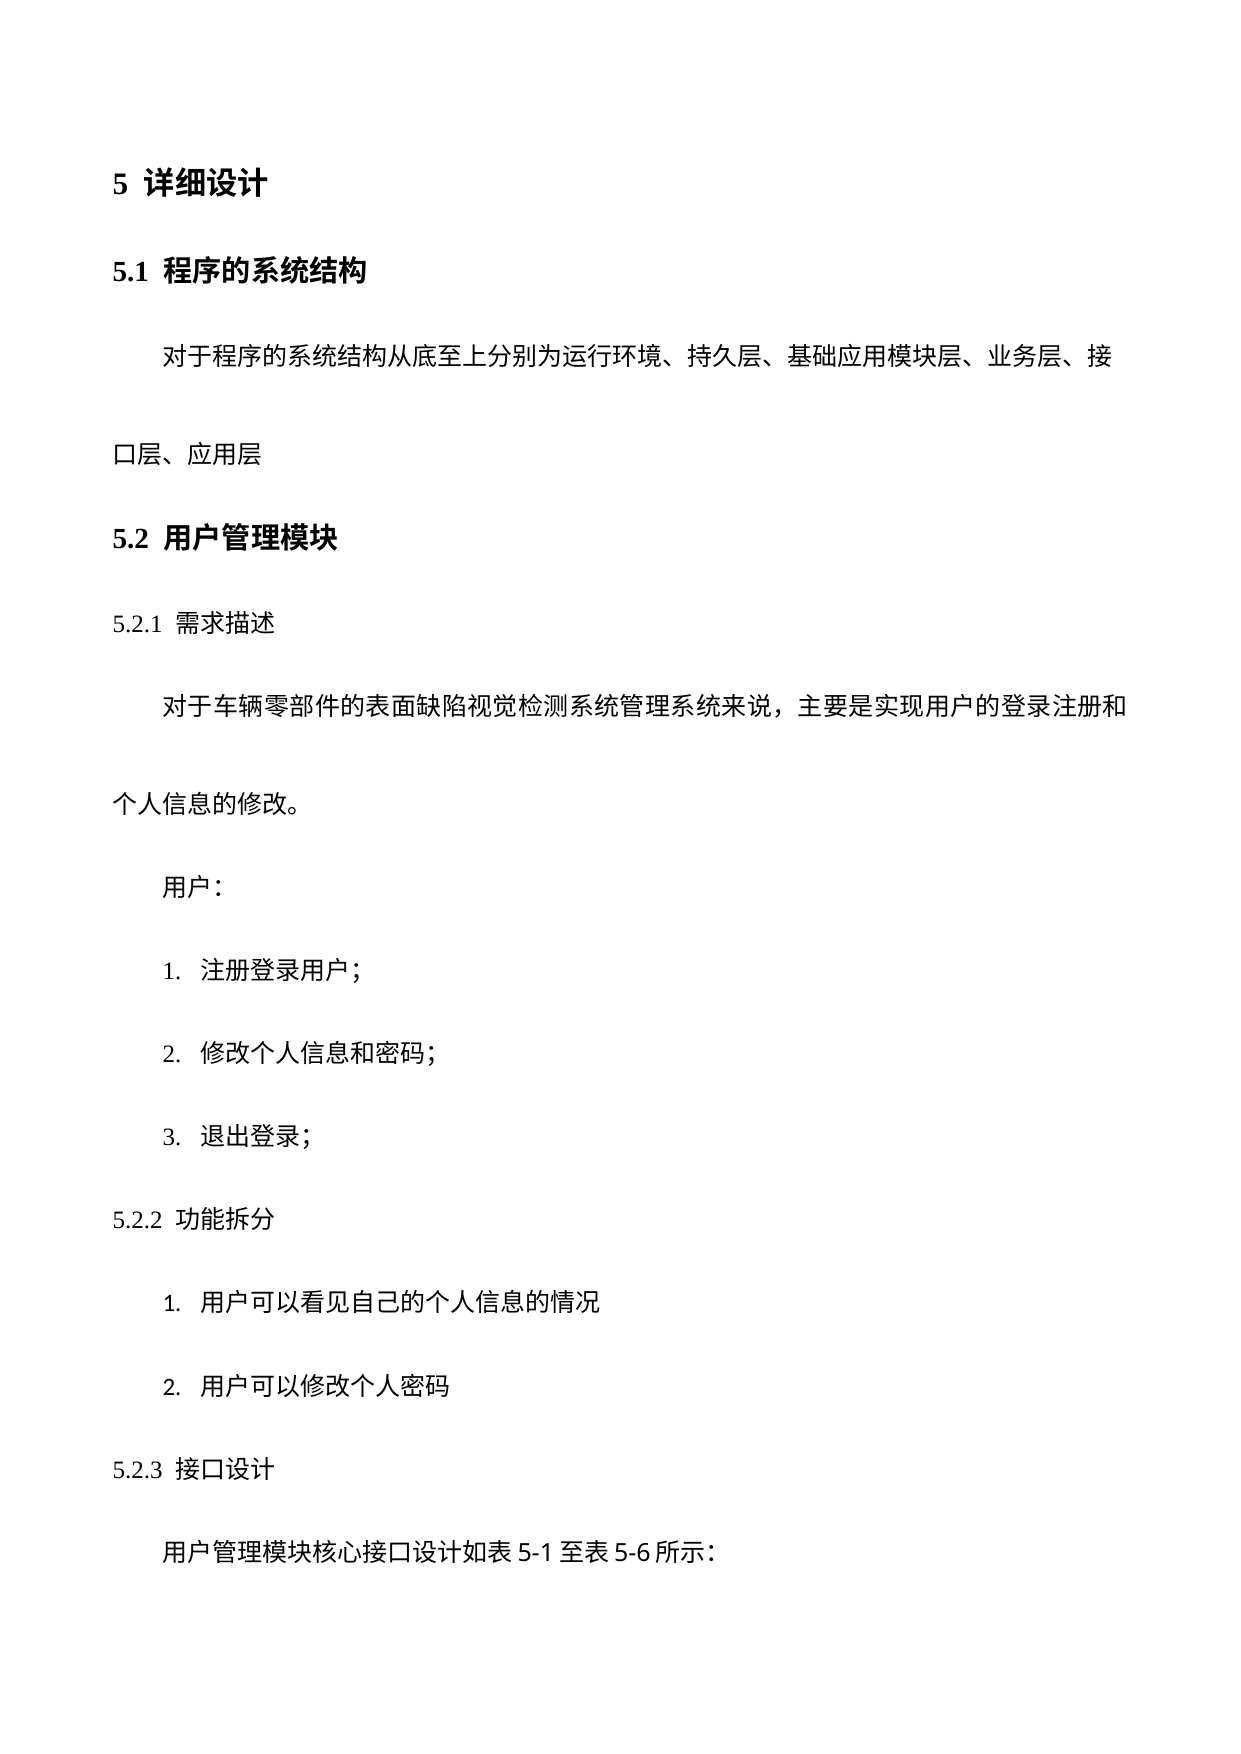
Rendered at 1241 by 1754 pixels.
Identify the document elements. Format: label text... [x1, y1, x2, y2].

list 注册登录用户； [162, 936, 1128, 1001]
text 对于车辆零部件的表面缺陷视觉检测系统管理系统来说，主要是实现用户的登录注册和个人信息的修改。 [112, 672, 1128, 835]
subtitle 5.2 用户管理模块 [112, 503, 1128, 568]
list 用户可以修改个人密码 [162, 1352, 1128, 1417]
subtitle 5.1 程序的系统结构 [112, 236, 1128, 301]
text 对于程序的系统结构从底至上分别为运行环境、持久层、基础应用模块层、业务层、接口层、应用层 [112, 322, 1128, 485]
subtitle 5.2.2 功能拆分 [112, 1185, 1128, 1250]
text 5 详细设计 [112, 149, 1128, 214]
subtitle 5.2.3 接口设计 [112, 1435, 1128, 1500]
subtitle 5.2.1 需求描述 [112, 589, 1128, 654]
list 修改个人信息和密码； [162, 1019, 1128, 1084]
text 用户管理模块核心接口设计如表5-1至表5-6所示： [112, 1518, 1128, 1583]
text 用户： [112, 853, 1128, 918]
list 退出登录； [162, 1102, 1128, 1167]
list 用户可以看见自己的个人信息的情况 [162, 1268, 1128, 1333]
